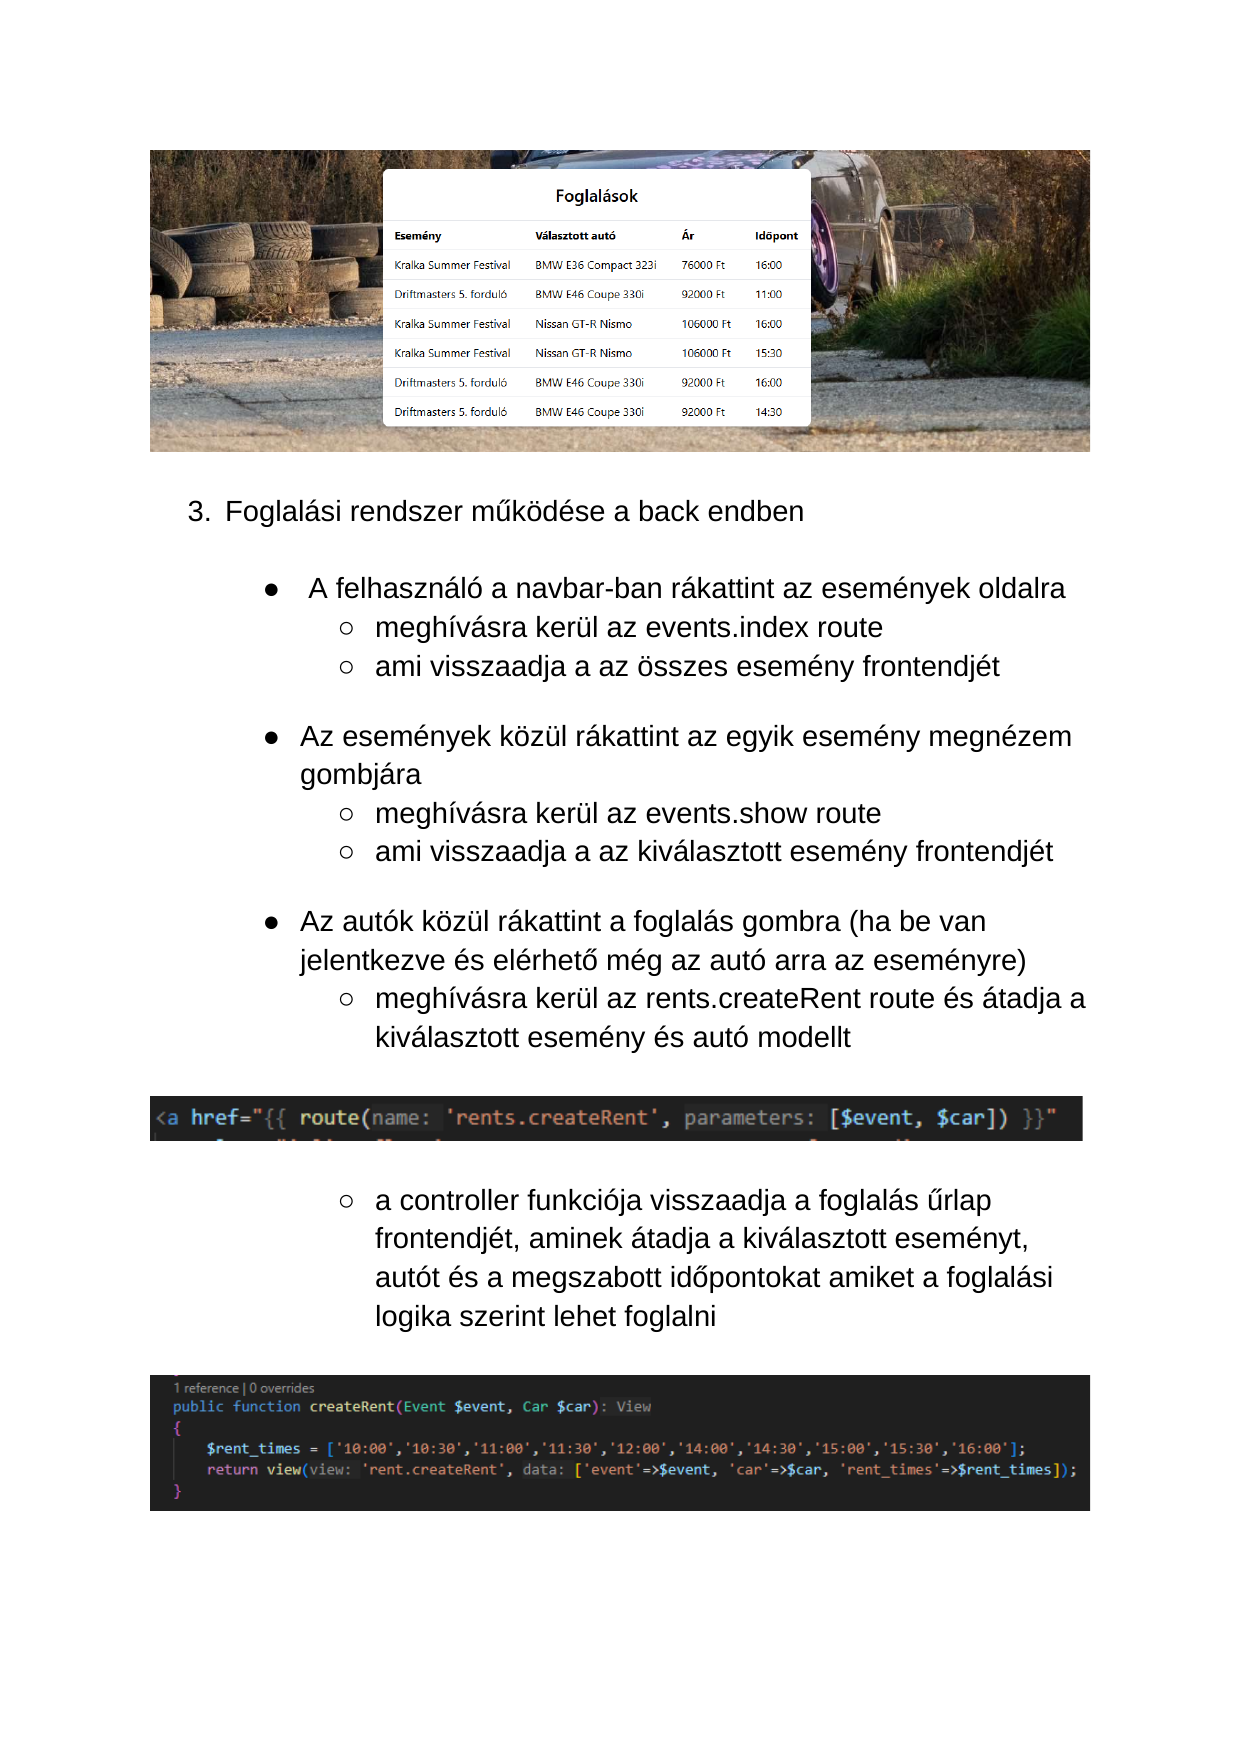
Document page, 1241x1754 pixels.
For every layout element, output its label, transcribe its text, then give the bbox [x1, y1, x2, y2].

picture [150, 1096, 1083, 1141]
list meghívásra kerül az events.index route [337, 610, 1090, 644]
list Az események közül rákattint az egyik esemény megnézem gombjára [262, 718, 1090, 791]
list a controller funkciója visszaadja a foglalás űrlap frontendjét, aminek átadja a kiválasztott eseményt, autót és a megszabott időpontokat amiket a foglalási logika szerint lehet foglalni [337, 1183, 1090, 1332]
list Foglalási rendszer működése a back endben [187, 494, 1090, 528]
list meghívásra kerül az rents.createRent route és átadja a kiválasztott esemény és autó modellt [337, 981, 1090, 1053]
picture [150, 150, 1091, 452]
list ami visszaadja a az kiválasztott esemény frontendjét [337, 834, 1090, 868]
picture [150, 1375, 1091, 1511]
list Az autók közül rákattint a foglalás gombra (ha be van jelentkezve és elérhető még az autó arra az eseményre) [262, 904, 1090, 976]
list ami visszaadja a az összes esemény frontendjét [337, 649, 1090, 682]
list meghívásra kerül az events.show route [337, 796, 1090, 829]
list A felhasználó a navbar-ban rákattint az események oldalra [262, 572, 1090, 605]
